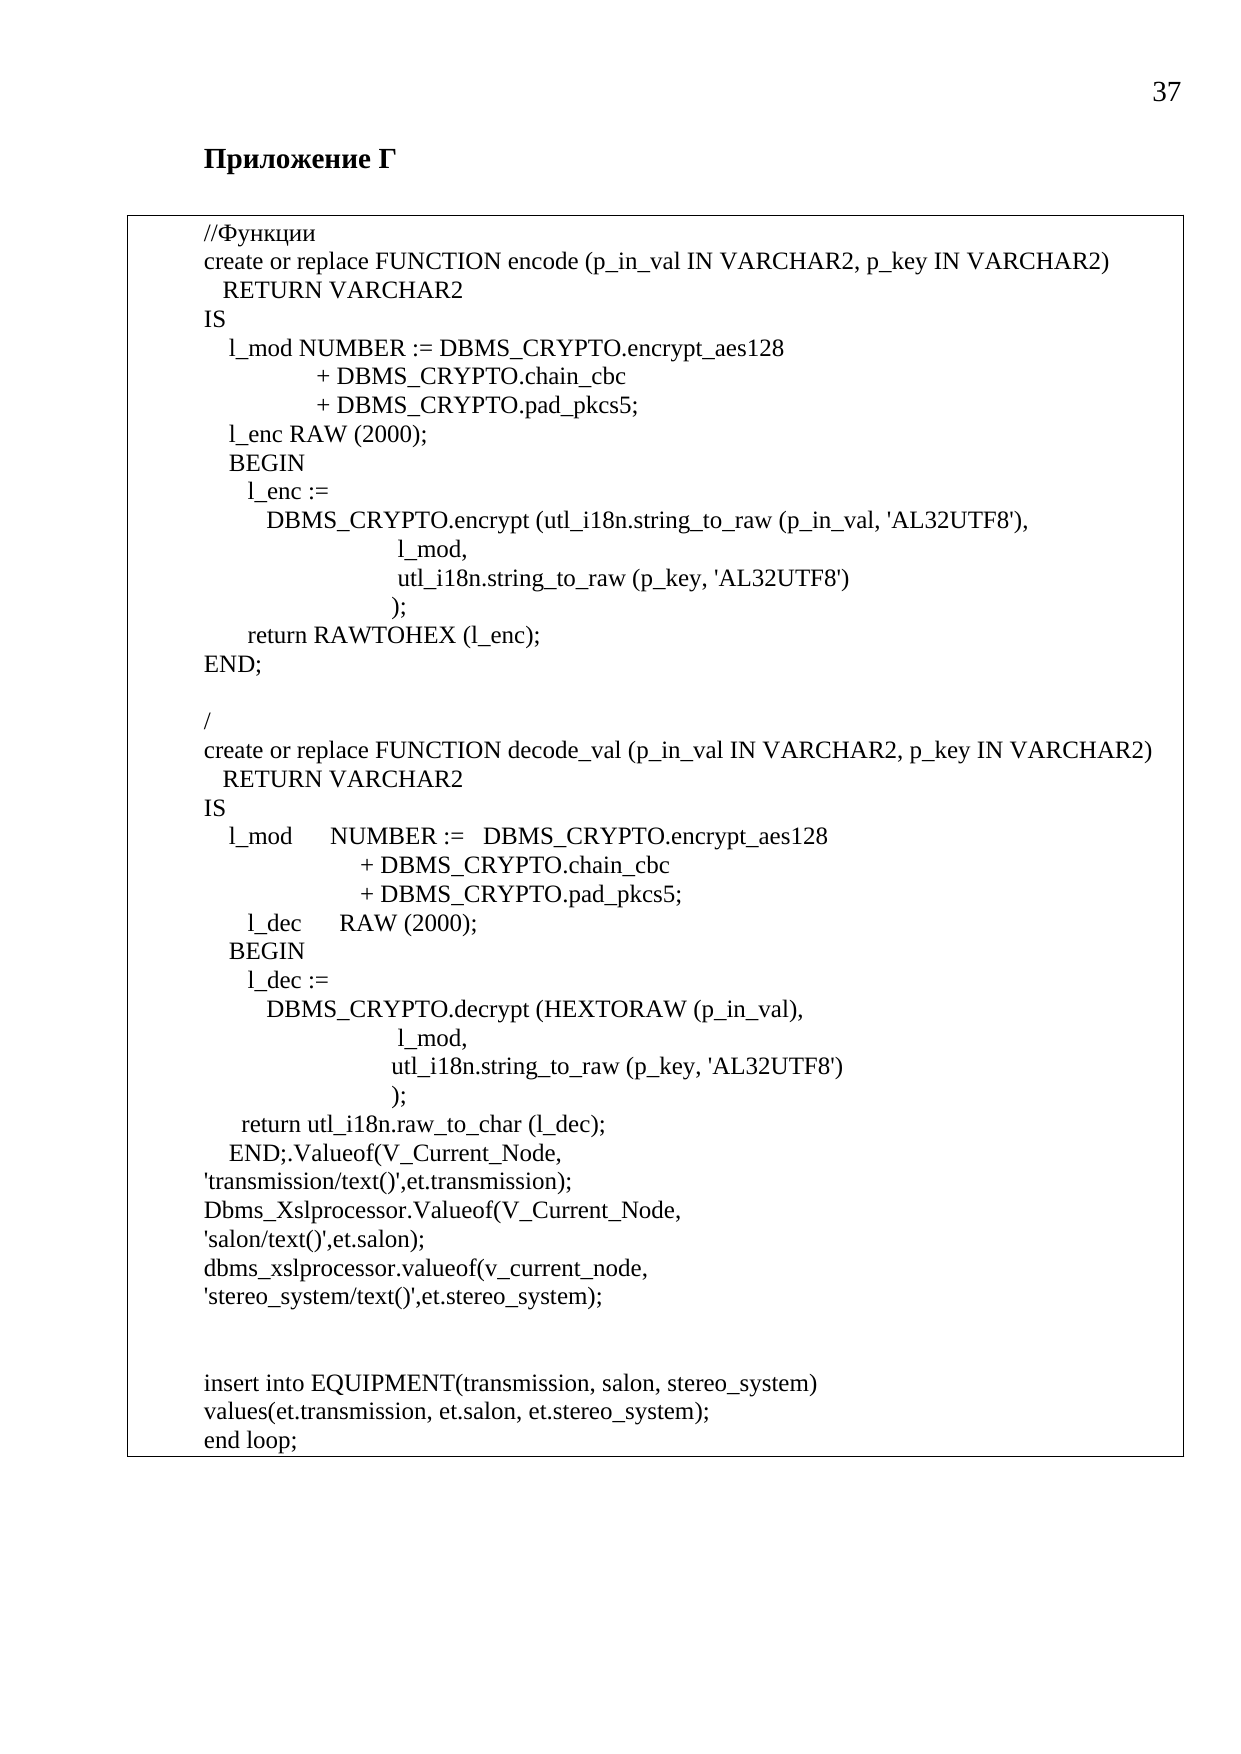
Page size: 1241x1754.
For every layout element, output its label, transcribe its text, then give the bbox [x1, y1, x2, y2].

text IS [130, 793, 1181, 821]
text return RAWTOHEX (l_enc); [130, 620, 1181, 649]
text l_mod, [130, 534, 1181, 563]
text 'salon/text()',et.salon); [130, 1224, 1181, 1253]
subtitle Приложение Г [130, 141, 1181, 174]
text RETURN VARCHAR2 [130, 275, 1181, 304]
text l_mod, [130, 1023, 1181, 1051]
text END; [130, 649, 1181, 678]
text utl_i18n.string_to_raw (p_key, 'AL32UTF8') [130, 563, 1181, 591]
text dbms_xslprocessor.valueof(v_current_node, [130, 1253, 1181, 1281]
text create or replace FUNCTION encode (p_in_val IN VARCHAR2, p_key IN VARCHAR2) [130, 246, 1181, 275]
text + DBMS_CRYPTO.pad_pkcs5; [130, 390, 1181, 419]
text / [130, 706, 1181, 735]
text ); [130, 591, 1181, 620]
text //Функции [128, 216, 1183, 246]
text BEGIN [130, 448, 1181, 476]
text DBMS_CRYPTO.decrypt (HEXTORAW (p_in_val), [130, 994, 1181, 1023]
text l_mod NUMBER := DBMS_CRYPTO.encrypt_aes128 [130, 821, 1181, 850]
text l_dec := [130, 965, 1181, 994]
text l_mod NUMBER := DBMS_CRYPTO.encrypt_aes128 [130, 333, 1181, 361]
text 'stereo_system/text()',et.stereo_system); [130, 1281, 1181, 1310]
text + DBMS_CRYPTO.chain_cbc [130, 361, 1181, 390]
text l_enc := [130, 476, 1181, 505]
text end loop; [128, 1422, 1183, 1456]
text utl_i18n.string_to_raw (p_key, 'AL32UTF8') [130, 1051, 1181, 1080]
text 'transmission/text()',et.transmission); [130, 1166, 1181, 1195]
text l_enc RAW (2000); [130, 419, 1181, 448]
text l_dec RAW (2000); [130, 908, 1181, 936]
text ); [130, 1080, 1181, 1109]
text + DBMS_CRYPTO.pad_pkcs5; [130, 879, 1181, 908]
text create or replace FUNCTION decode_val (p_in_val IN VARCHAR2, p_key IN VARCHAR2) [130, 735, 1181, 764]
text values(et.transmission, et.salon, et.stereo_system); [130, 1396, 1181, 1422]
text + DBMS_CRYPTO.chain_cbc [130, 850, 1181, 879]
text insert into EQUIPMENT(transmission, salon, stereo_system) [130, 1368, 1181, 1396]
text BEGIN [130, 936, 1181, 965]
text END;.Valueof(V_Current_Node, [130, 1138, 1181, 1166]
text DBMS_CRYPTO.encrypt (utl_i18n.string_to_raw (p_in_val, 'AL32UTF8'), [130, 505, 1181, 534]
text return utl_i18n.raw_to_char (l_dec); [130, 1109, 1181, 1138]
text Dbms_Xslprocessor.Valueof(V_Current_Node, [130, 1195, 1181, 1224]
text RETURN VARCHAR2 [130, 764, 1181, 793]
text IS [130, 304, 1181, 333]
